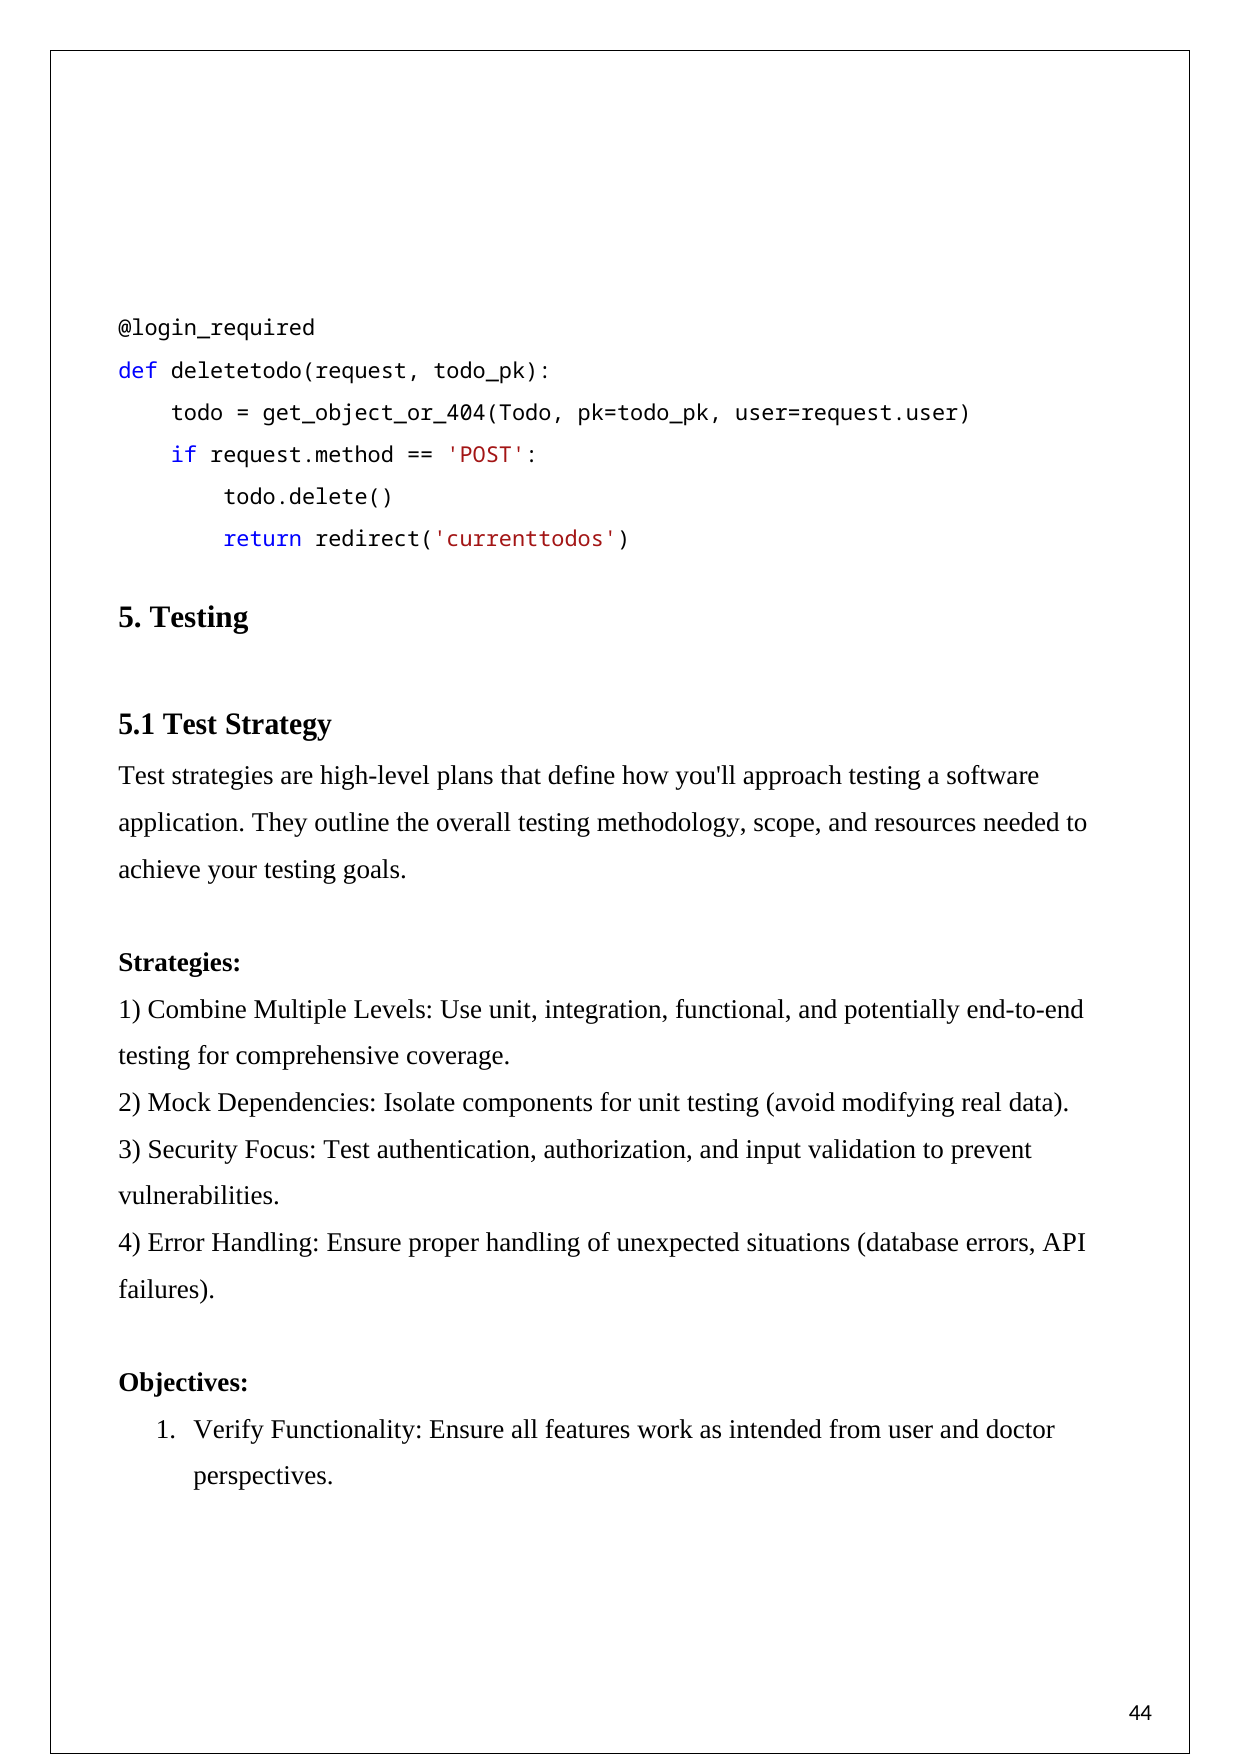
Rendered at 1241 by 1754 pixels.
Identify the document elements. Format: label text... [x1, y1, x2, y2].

text 3) Security Focus: Test authentication, authorization, and input validation to prevent vulnerabilities. [118, 1133, 1152, 1211]
text 5. Testing [118, 598, 1152, 634]
text if request.method == 'POST': [118, 427, 1152, 469]
text Objectives: [118, 1366, 1152, 1397]
text todo.delete() [118, 469, 1152, 511]
text return redirect('currenttodos') [118, 511, 1152, 553]
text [118, 384, 1152, 427]
text def deletetodo(request, todo_pk): [118, 342, 1152, 384]
text 5.1 Test Strategy [118, 706, 1152, 741]
text Strategies: [118, 946, 1152, 977]
text Test strategies are high-level plans that define how you'll approach testing a software application. They outline the overall testing methodology, scope, and resources needed to achieve your testing goals. [118, 759, 1152, 884]
text 2) Mock Dependencies: Isolate components for unit testing (avoid modifying real data). [118, 1086, 1152, 1117]
text @login_required [118, 300, 1152, 342]
text 1) Combine Multiple Levels: Use unit, integration, functional, and potentially end-to-end testing for comprehensive coverage. [118, 993, 1152, 1071]
text 4) Error Handling: Ensure proper handling of unexpected situations (database errors, API failures). [118, 1226, 1152, 1304]
list Verify Functionality: Ensure all features work as intended from user and doctor perspectives. [156, 1413, 1152, 1491]
